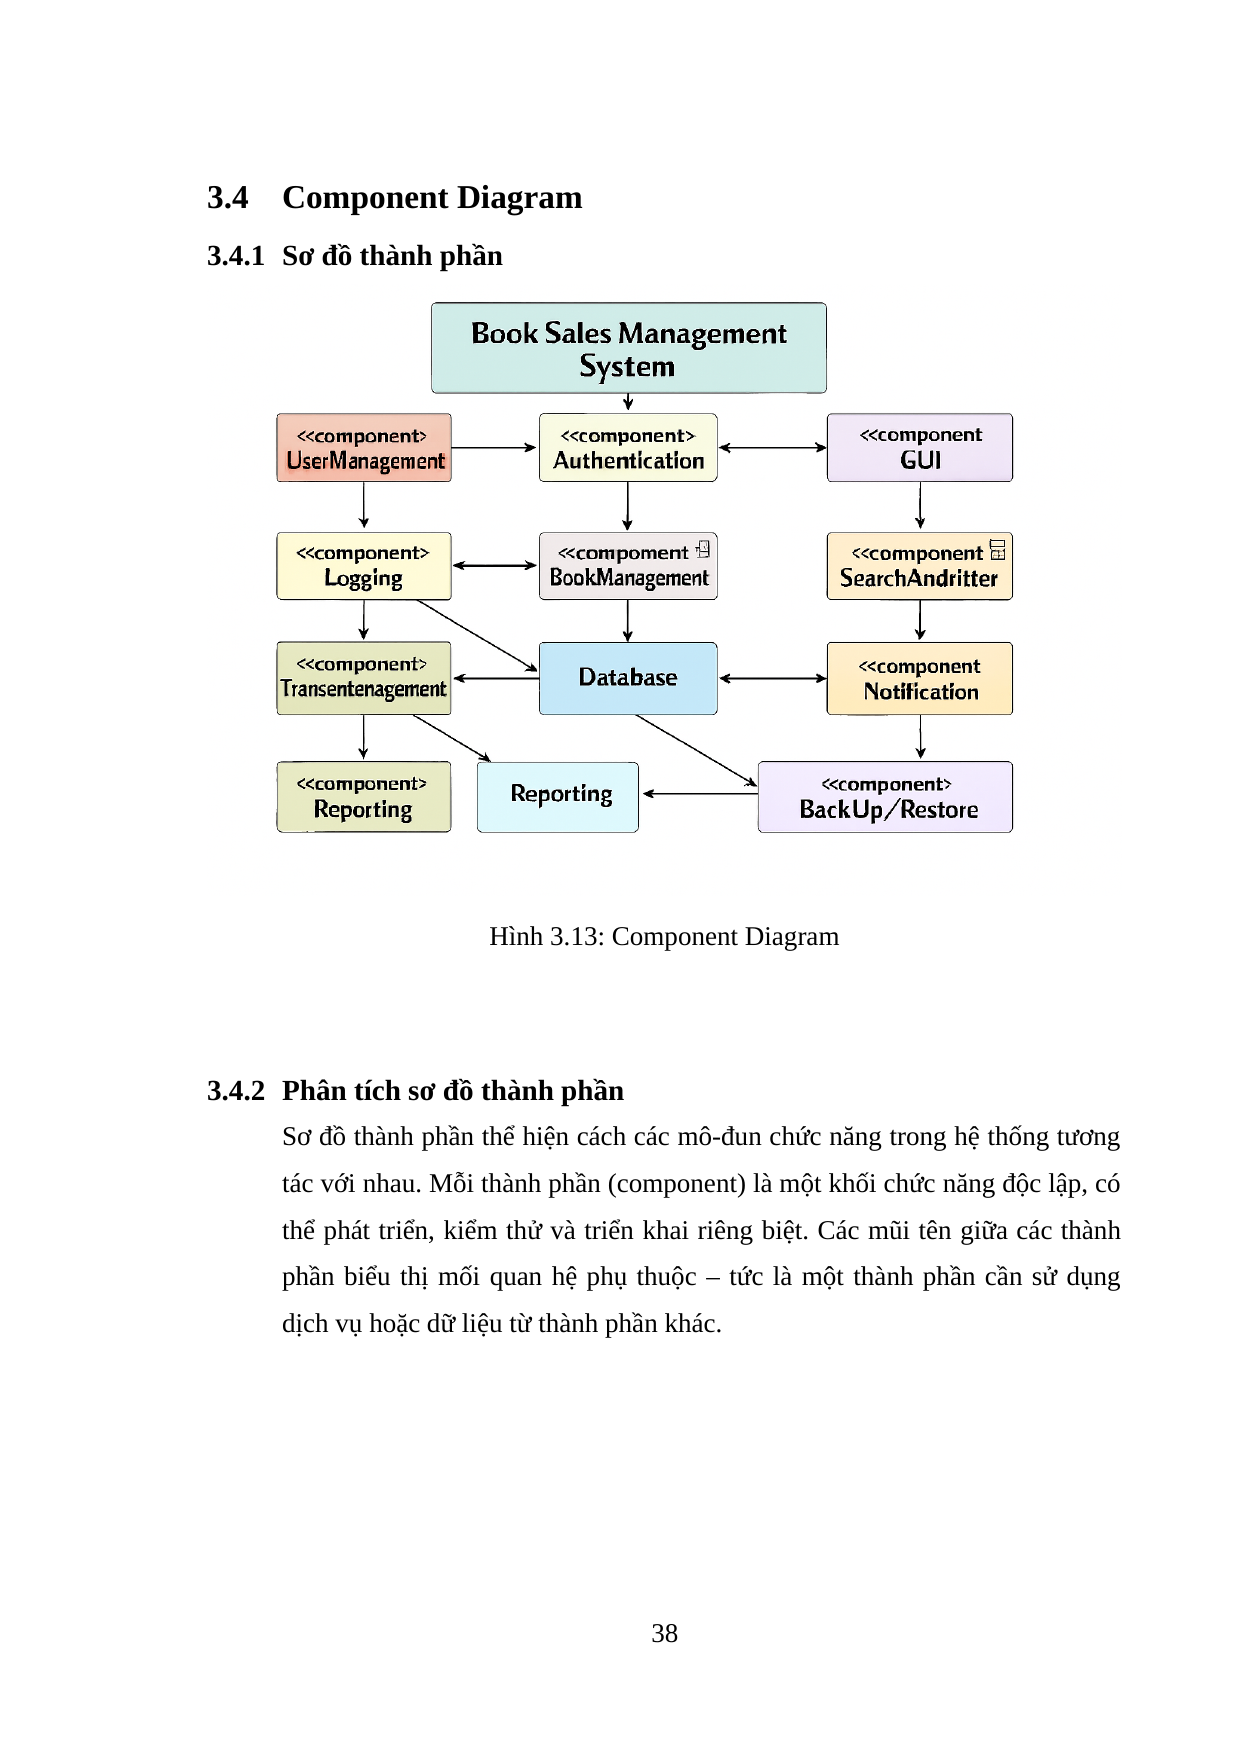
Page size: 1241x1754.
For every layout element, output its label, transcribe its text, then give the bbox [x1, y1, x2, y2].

subtitle Phân tích sơ đồ thành phần [207, 1073, 1122, 1107]
picture [206, 284, 1123, 896]
subtitle Component Diagram [207, 177, 1122, 216]
subtitle Hình 3.13: Component Diagram [207, 921, 1122, 952]
list Sơ đồ thành phần thể hiện cách các mô-đun chức năng trong hệ thống tương tác với nhau. Mỗi thành phần (component) là một khối chức năng độc lập, có thể phát triển, kiểm thử và triển khai riêng biệt. Các mũi tên giữa các thành phần biểu thị mối quan hệ phụ thuộc – tức là một thành phần cần sử dụng dịch vụ hoặc dữ liệu từ thành phần khác. [282, 1120, 1122, 1338]
subtitle Sơ đồ thành phần [207, 238, 1122, 271]
